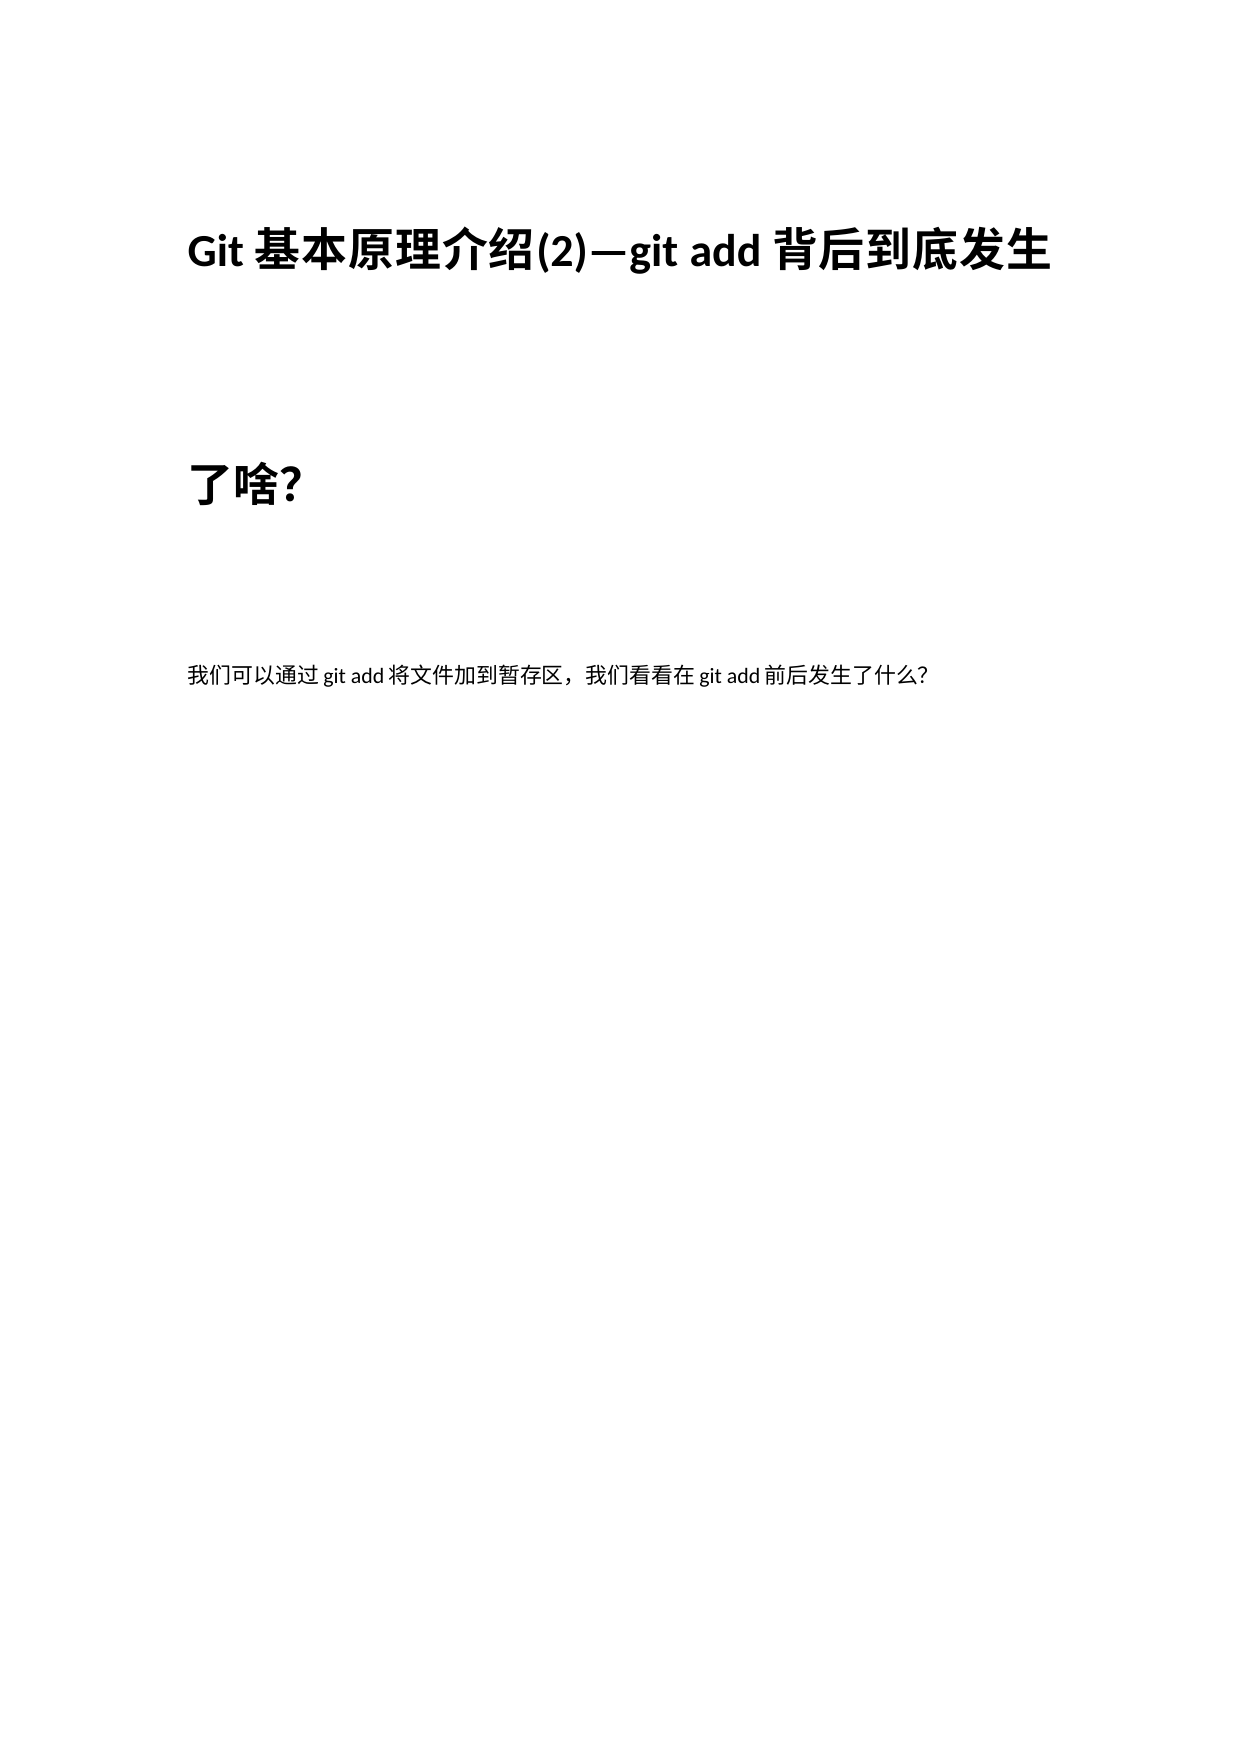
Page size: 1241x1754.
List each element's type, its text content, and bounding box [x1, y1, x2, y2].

text 我们可以通过git add将文件加到暂存区，我们看看在git add前后发生了什么？ [187, 658, 1053, 690]
subtitle Git基本原理介绍(2)—git add背后到底发生了啥？ [187, 197, 1053, 530]
